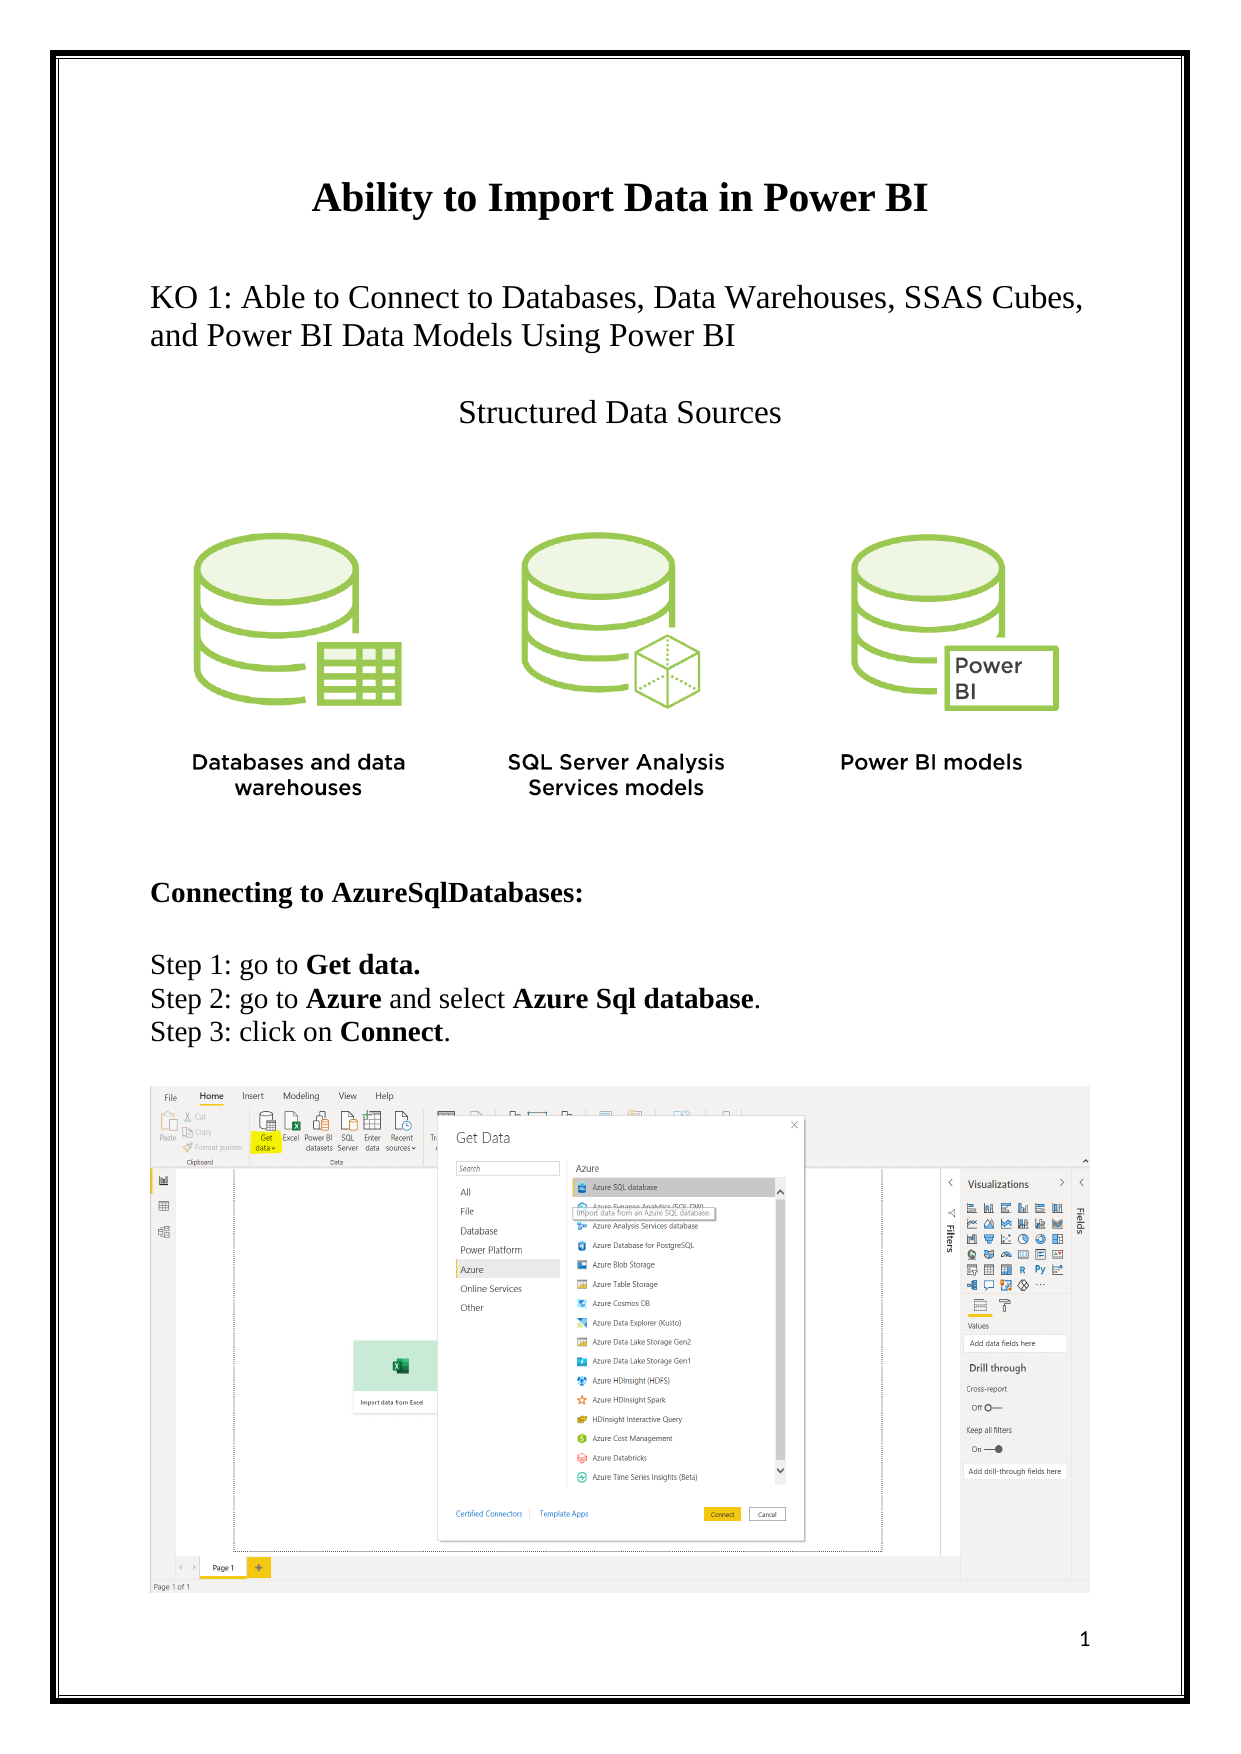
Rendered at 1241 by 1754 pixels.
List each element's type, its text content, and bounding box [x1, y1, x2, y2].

text Step 3: click on Connect. [150, 1014, 1090, 1048]
picture [150, 468, 1091, 838]
picture [150, 1086, 1090, 1593]
text Step 2: go to Azure and select Azure Sql database. [150, 981, 1090, 1014]
text Ability to Import Data in Power BI [150, 173, 1090, 221]
text KO 1: Able to Connect to Databases, Data Warehouses, SSAS Cubes, and Power BI Data Models Using Power BI [150, 277, 1090, 353]
text Structured Data Sources [150, 392, 1090, 430]
text Connecting to AzureSqlDatabases: [150, 876, 1090, 909]
text Step 1: go to Get data. [150, 947, 1090, 981]
